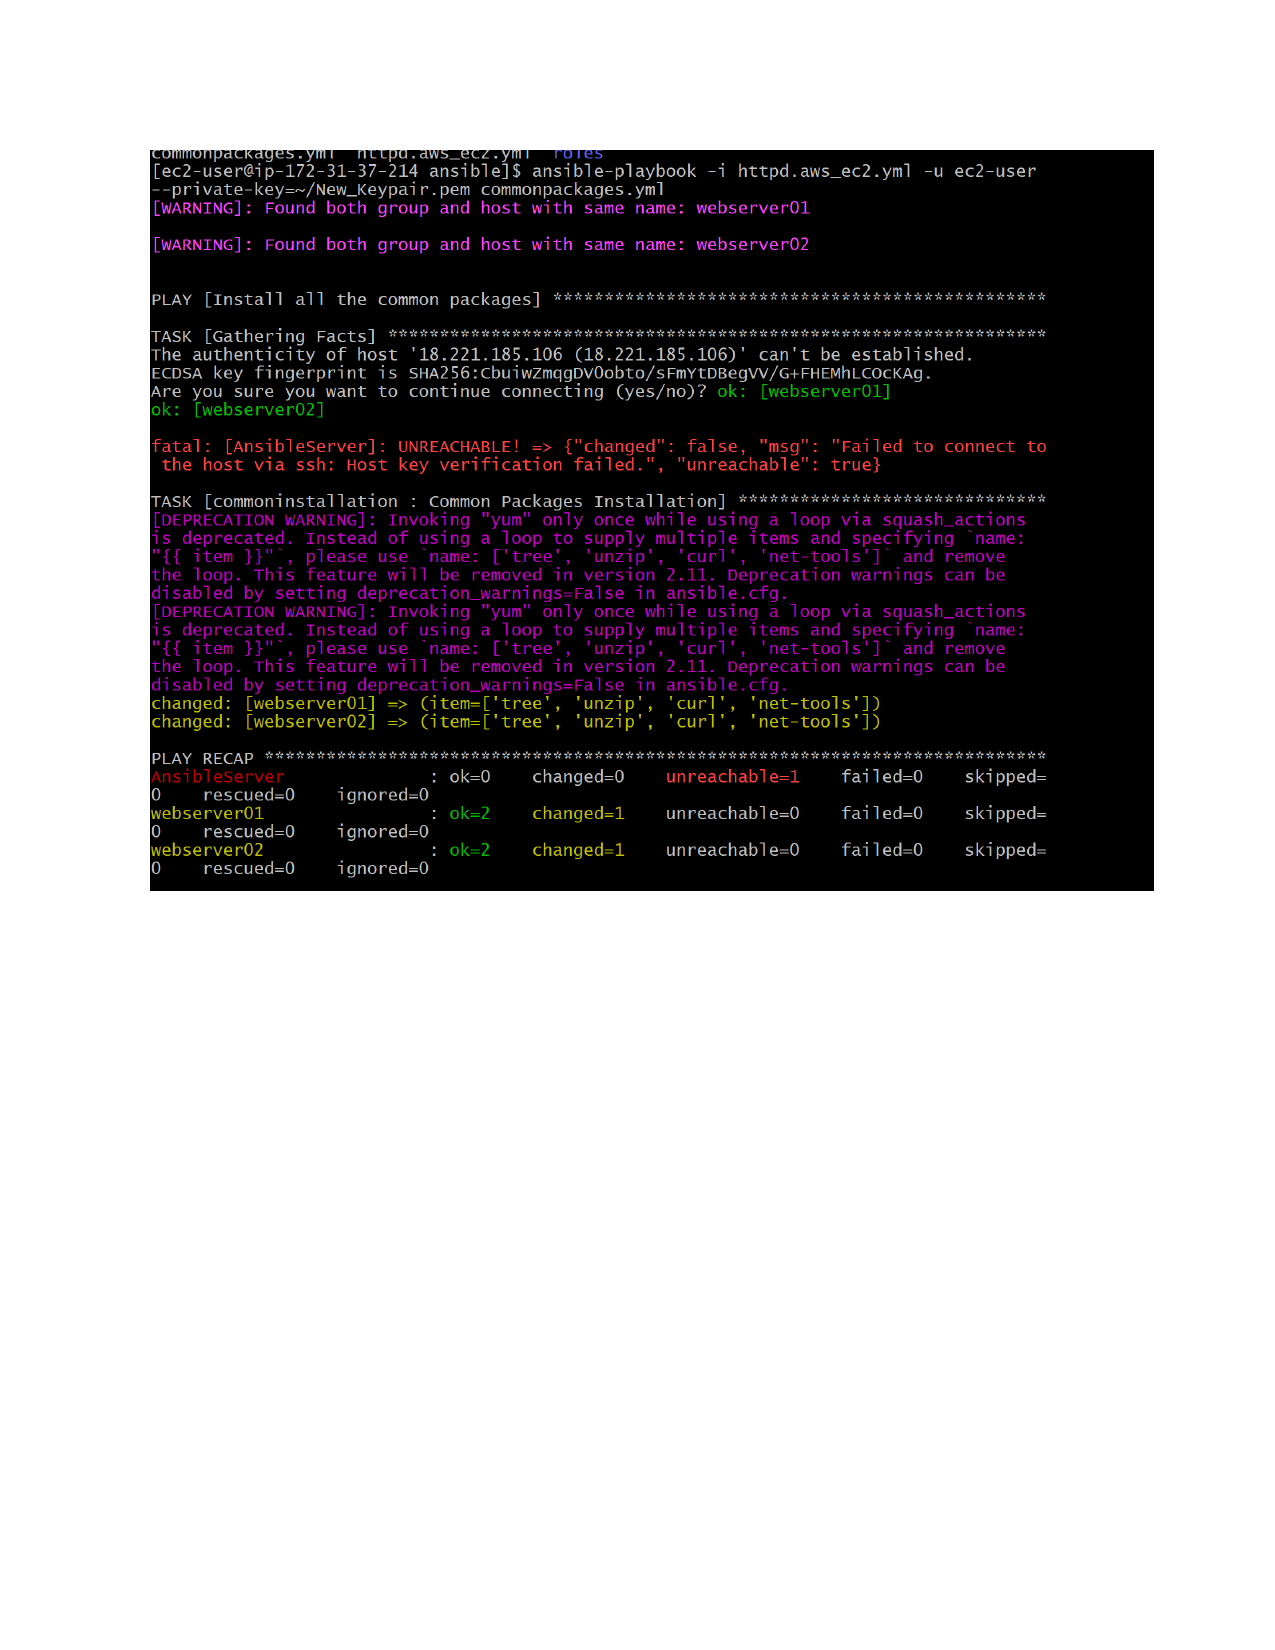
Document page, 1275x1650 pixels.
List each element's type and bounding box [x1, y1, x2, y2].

picture [150, 150, 1154, 891]
